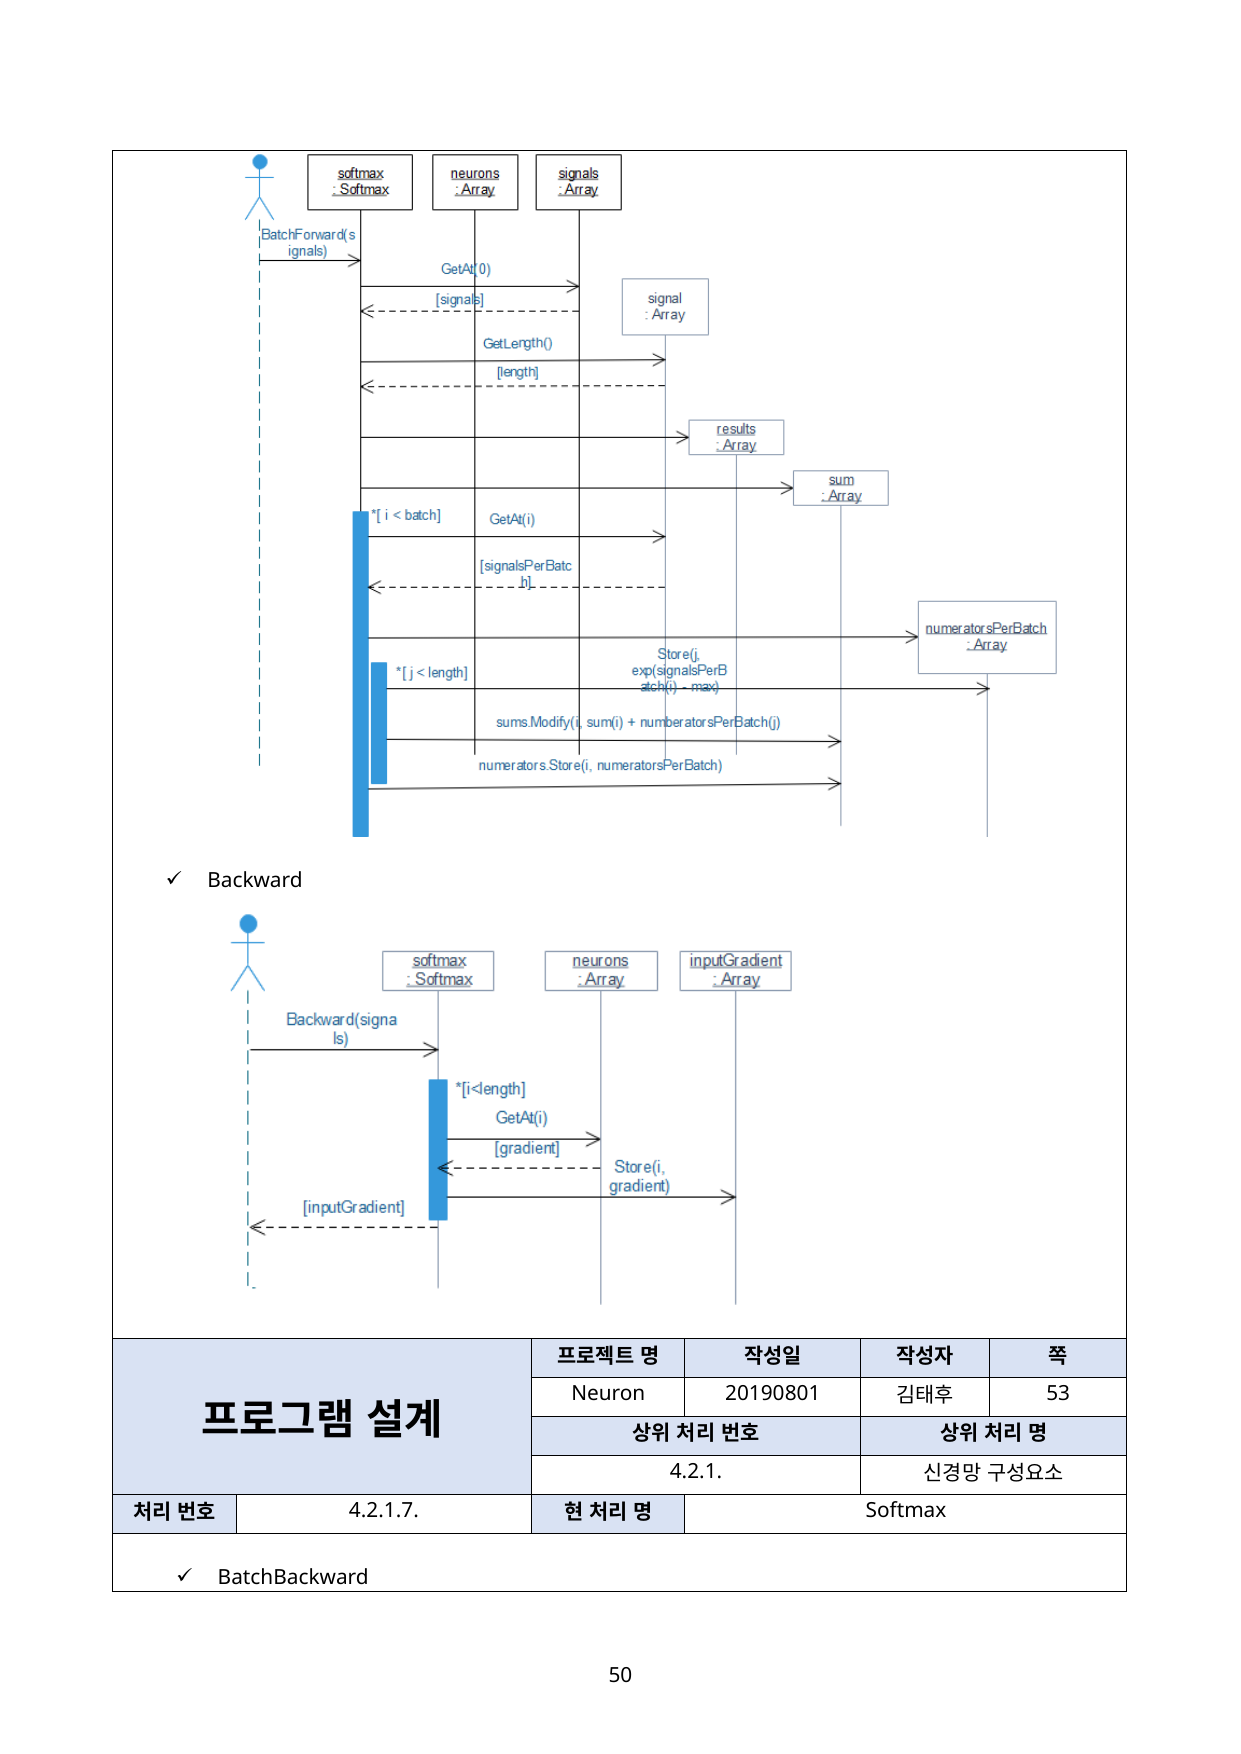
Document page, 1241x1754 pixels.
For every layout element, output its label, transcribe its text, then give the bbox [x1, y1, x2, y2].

table_cell 53 [990, 1378, 1126, 1416]
table_cell 작성일 [685, 1339, 860, 1377]
table_cell 프로그램 설계 [113, 1339, 531, 1494]
table_cell 20190801 [685, 1378, 860, 1416]
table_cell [113, 1534, 1126, 1591]
table_cell 상위 처리 번호 [532, 1417, 860, 1455]
table_cell Neuron [532, 1378, 684, 1416]
table_cell 4.2.1. [532, 1456, 860, 1494]
table_cell 작성자 [861, 1339, 989, 1377]
table_cell 상위 처리 명 [861, 1417, 1126, 1455]
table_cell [113, 151, 1126, 1338]
table_cell Softmax [685, 1495, 1126, 1533]
table_cell 김태후 [861, 1378, 989, 1416]
table_cell 프로젝트 명 [532, 1339, 684, 1377]
table_cell 신경망 구성요소 [861, 1456, 1126, 1494]
table_cell 4.2.1.7. [237, 1495, 531, 1533]
table_cell 처리 번호 [113, 1495, 236, 1533]
picture [217, 151, 1074, 837]
table_cell 쪽 [990, 1339, 1126, 1377]
picture [207, 893, 807, 1310]
table_cell 현 처리 명 [532, 1495, 684, 1533]
